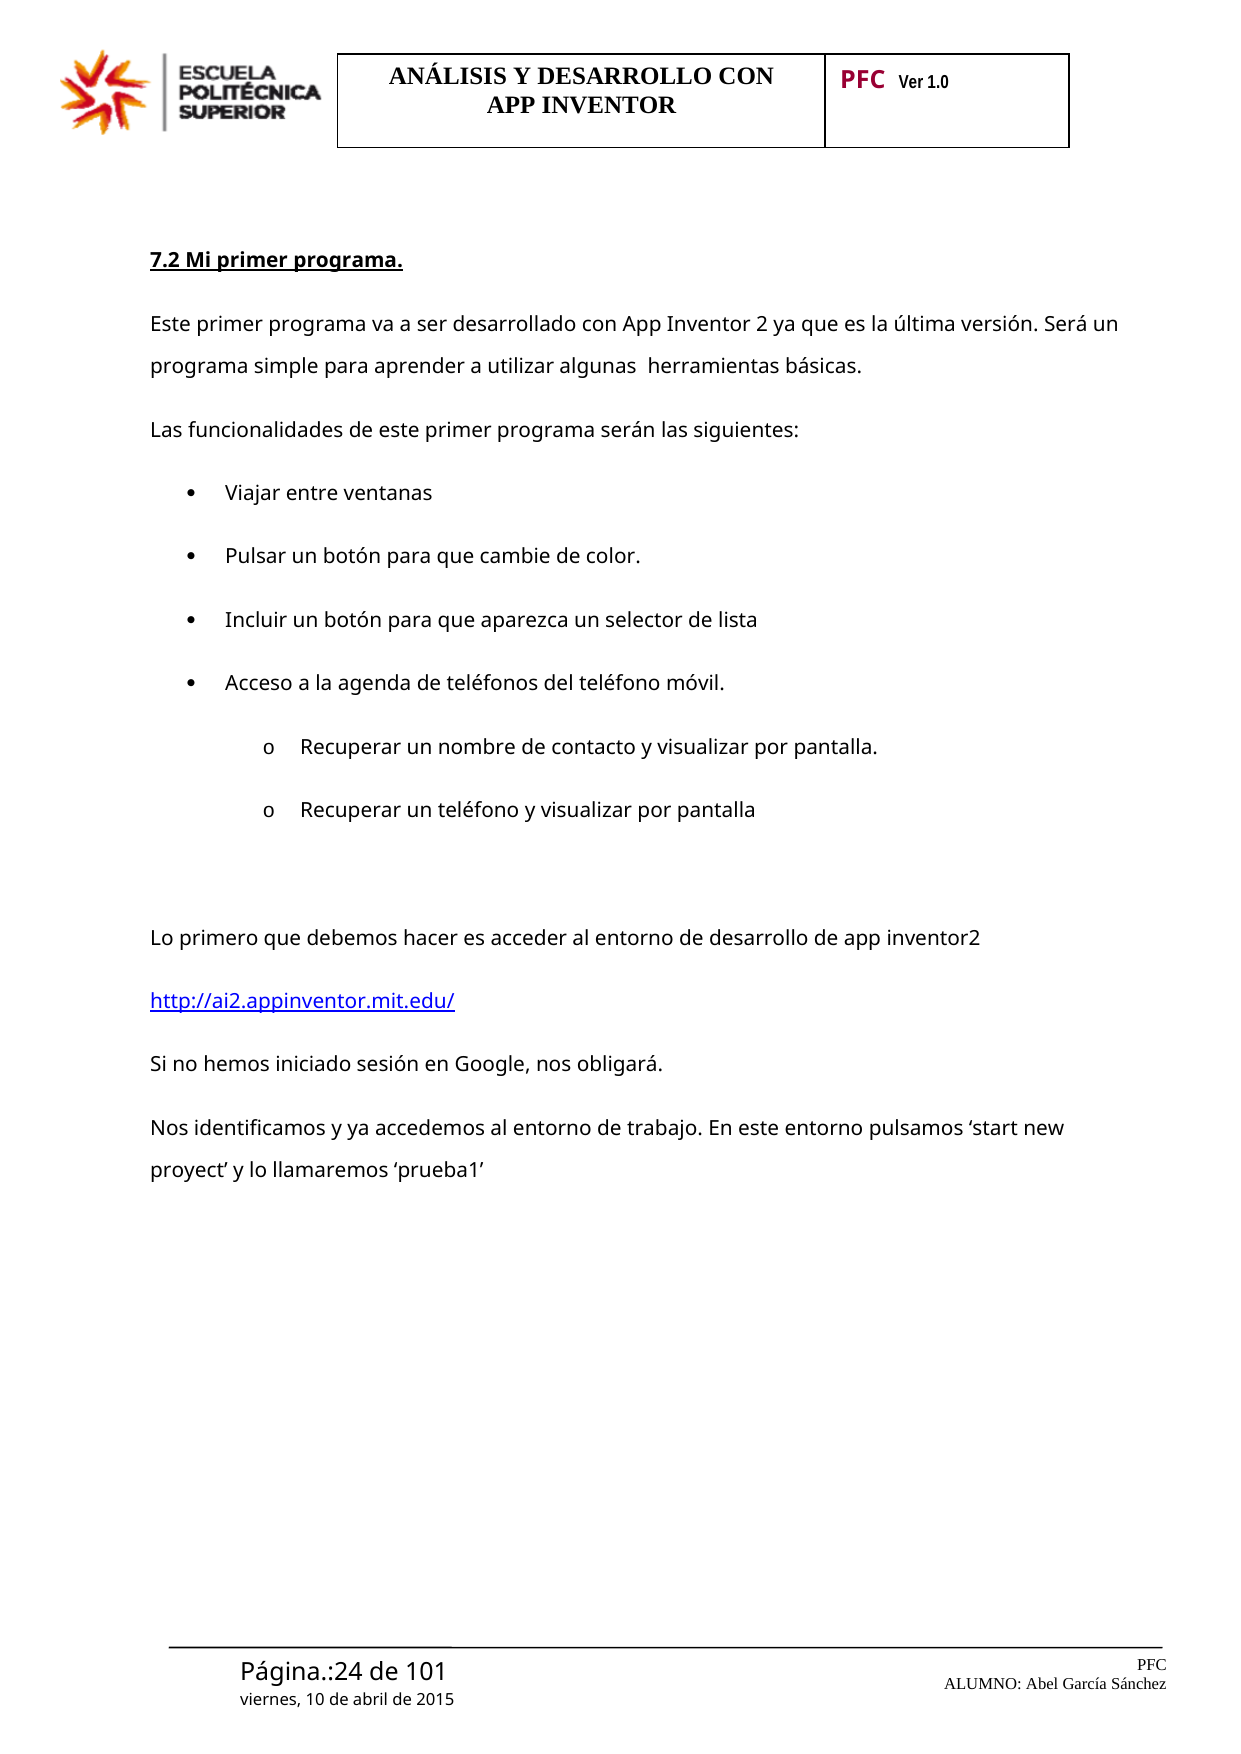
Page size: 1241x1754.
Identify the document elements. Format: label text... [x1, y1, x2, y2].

list Incluir un botón para que aparezca un selector de lista [187, 605, 1125, 633]
list Acceso a la agenda de teléfonos del teléfono móvil. [187, 668, 1125, 697]
list Recuperar un nombre de contacto y visualizar por pantalla. [262, 732, 1125, 761]
text http://ai2.appinventor.mit.edu/ [150, 986, 1125, 1014]
list Pulsar un botón para que cambie de color. [187, 542, 1125, 570]
text 7.2 Mi primer programa. [150, 245, 1125, 274]
list Recuperar un teléfono y visualizar por pantalla [262, 796, 1125, 824]
text Nos identificamos y ya accedemos al entorno de trabajo. En este entorno pulsamos ‘start new proyect’ y lo llamaremos ‘prueba1’ [150, 1113, 1125, 1184]
text Lo primero que debemos hacer es acceder al entorno de desarrollo de app inventor2 [150, 923, 1125, 951]
text Este primer programa va a ser desarrollado con App Inventor 2 ya que es la última versión. Será un programa simple para aprender a utilizar algunas herramientas básicas. [150, 309, 1125, 380]
list Viajar entre ventanas [187, 478, 1125, 507]
text Las funcionalidades de este primer programa serán las siguientes: [150, 415, 1125, 443]
text Si no hemos iniciado sesión en Google, nos obligará. [150, 1049, 1125, 1078]
picture [60, 43, 323, 146]
